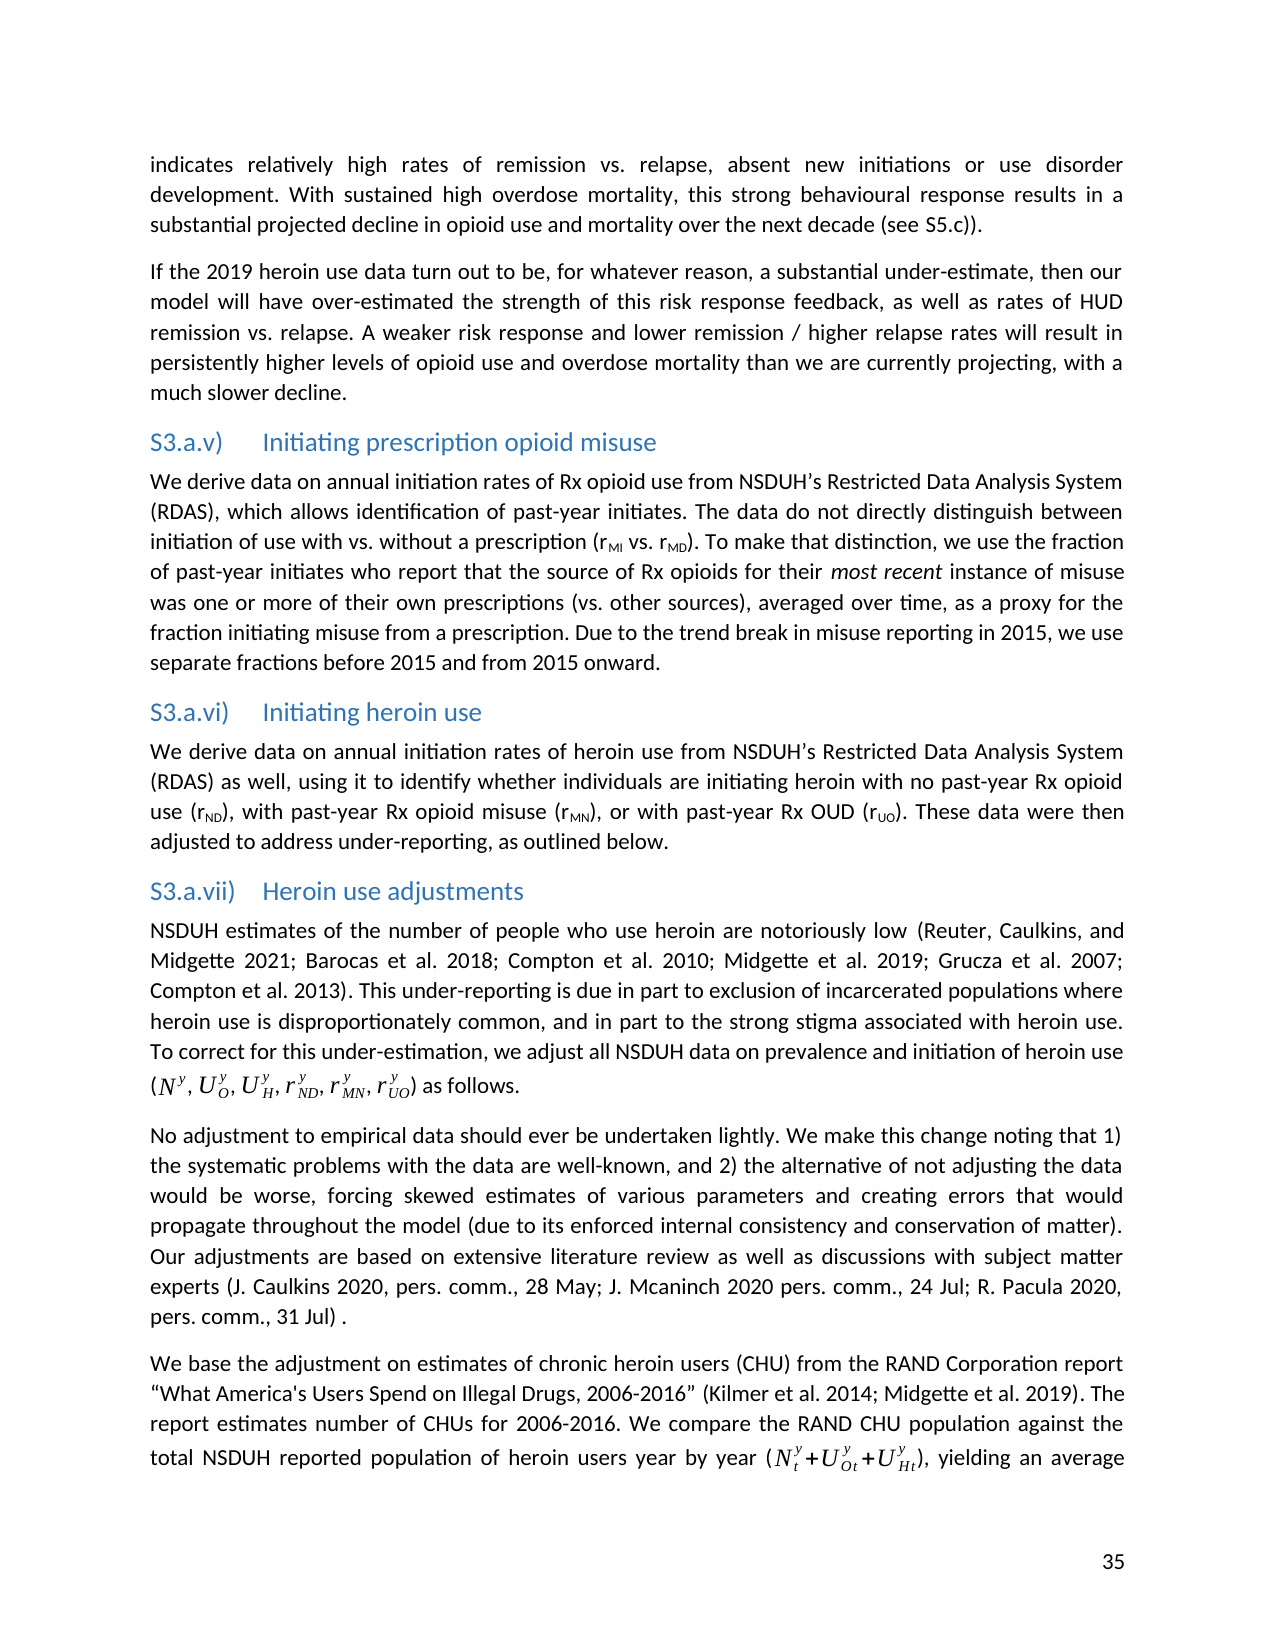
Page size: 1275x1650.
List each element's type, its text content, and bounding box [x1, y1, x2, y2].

text No adjustment to empirical data should ever be undertaken lightly. We make this change noting that 1) the systematic problems with the data are well-known, and 2) the alternative of not adjusting the data would be worse, forcing skewed estimates of various parameters and creating errors that would propagate throughout the model (due to its enforced internal consistency and conservation of matter). Our adjustments are based on extensive literature review as well as discussions with subject matter experts (J. Caulkins 2020, pers. comm., 28 May; J. Mcaninch 2020 pers. comm., 24 Jul; R. Pacula 2020, pers. comm., 31 Jul) . [150, 1121, 1125, 1330]
text We derive data on annual initiation rates of heroin use from NSDUH’s Restricted Data Analysis System (RDAS) as well, using it to identify whether individuals are initiating heroin with no past-year Rx opioid use (rND), with past-year Rx opioid misuse (rMN), or with past-year Rx OUD (rUO). These data were then adjusted to address under-reporting, as outlined below. [150, 737, 1125, 856]
text NSDUH estimates of the number of people who use heroin are notoriously low (Reuter, Caulkins, and Midgette 2021; Barocas et al. 2018; Compton et al. 2010; Midgette et al. 2019; Grucza et al. 2007; Compton et al. 2013). This under-reporting is due in part to exclusion of incarcerated populations where heroin use is disproportionately common, and in part to the strong stigma associated with heroin use. To correct for this under-estimation, we adjust all NSDUH data on prevalence and initiation of heroin use (, , , , , ) as follows. [150, 916, 1125, 1102]
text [150, 150, 1125, 238]
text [150, 1349, 1125, 1475]
subtitle Initiating prescription opioid misuse [150, 425, 1125, 458]
subtitle Initiating heroin use [150, 695, 1125, 728]
subtitle Heroin use adjustments [150, 874, 1125, 907]
text If the 2019 heroin use data turn out to be, for whatever reason, a substantial under-estimate, then our model will have over-estimated the strength of this risk response feedback, as well as rates of HUD remission vs. relapse. A weaker risk response and lower remission / higher relapse rates will result in persistently higher levels of opioid use and overdose mortality than we are currently projecting, with a much slower decline. [150, 257, 1125, 406]
text We derive data on annual initiation rates of Rx opioid use from NSDUH’s Restricted Data Analysis System (RDAS), which allows identification of past-year initiates. The data do not directly distinguish between initiation of use with vs. without a prescription (rMI vs. rMD). To make that distinction, we use the fraction of past-year initiates who report that the source of Rx opioids for their most recent instance of misuse was one or more of their own prescriptions (vs. other sources), averaged over time, as a proxy for the fraction initiating misuse from a prescription. Due to the trend break in misuse reporting in 2015, we use separate fractions before 2015 and from 2015 onward. [150, 467, 1125, 676]
